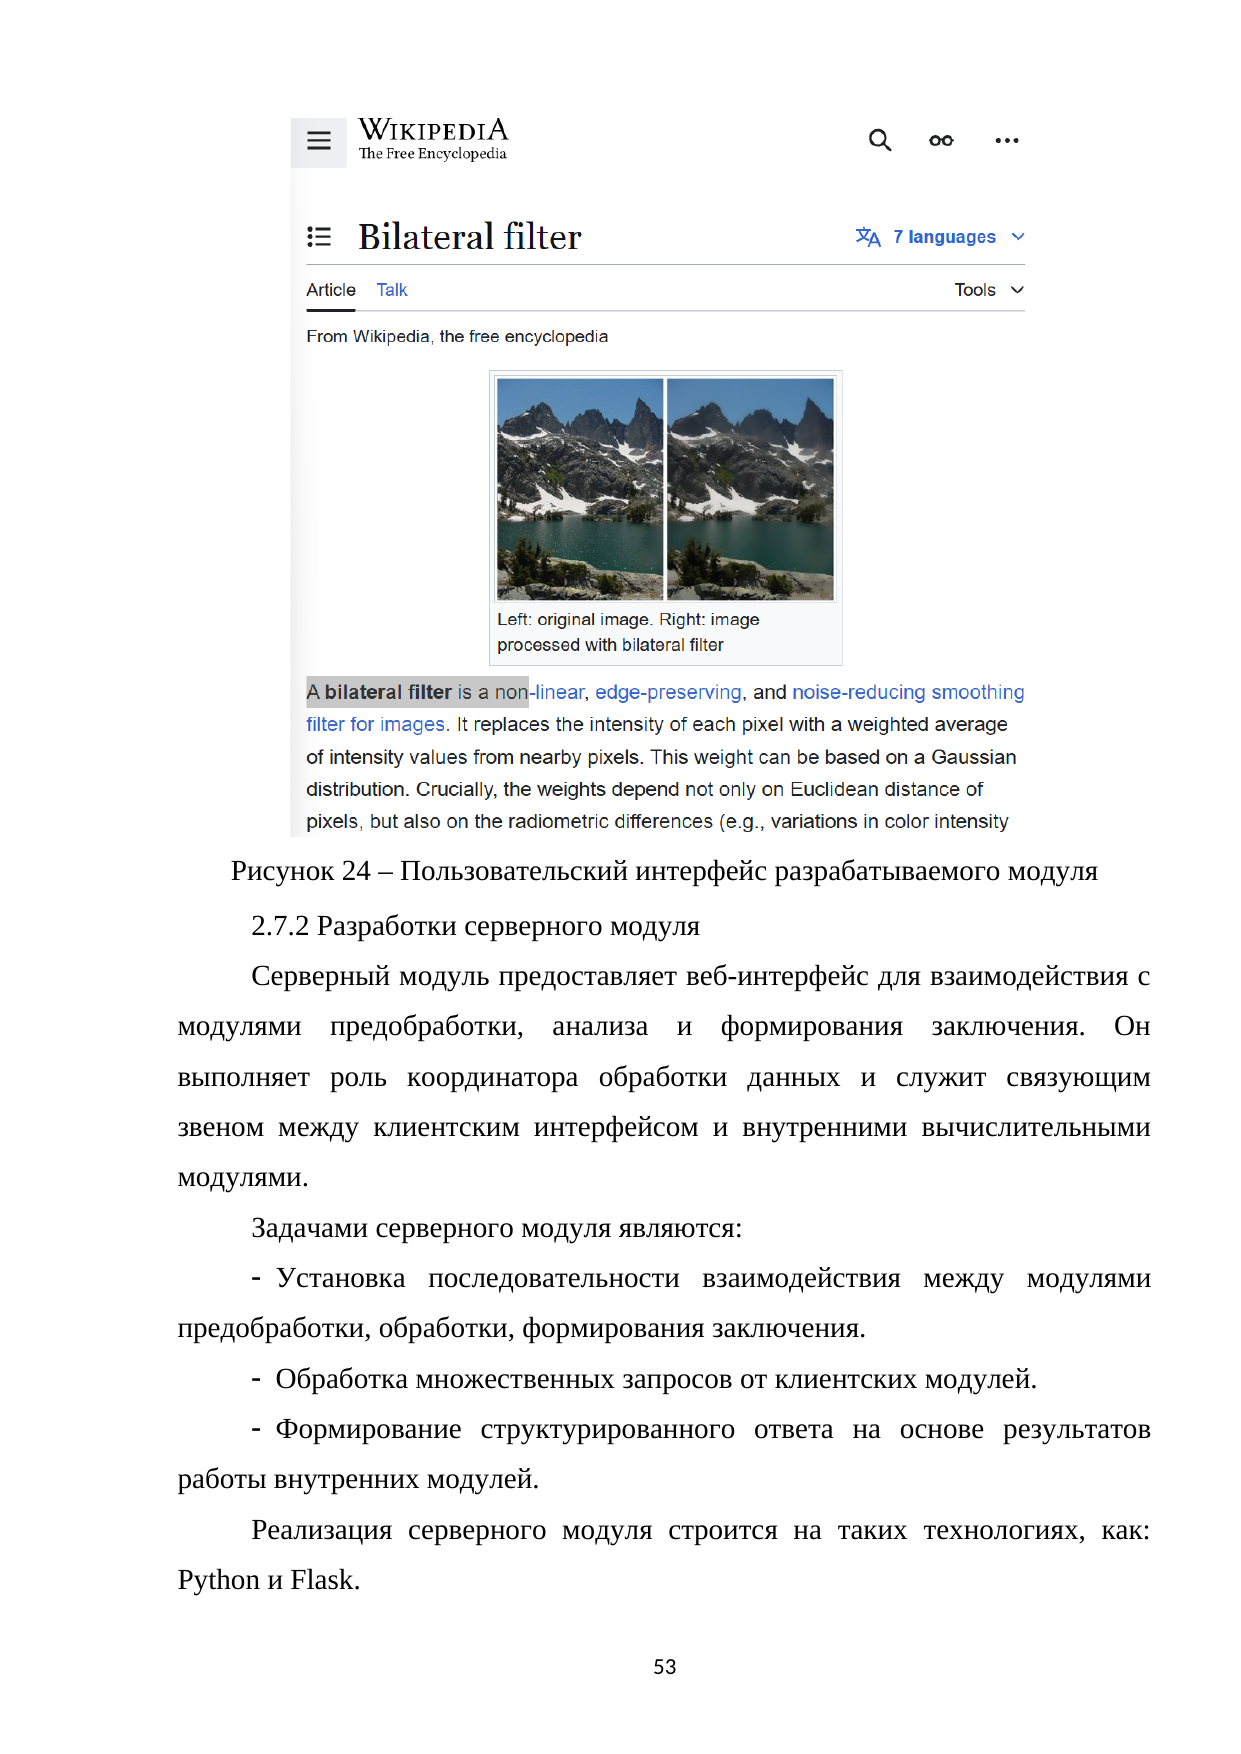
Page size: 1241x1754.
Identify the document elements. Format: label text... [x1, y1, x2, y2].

text Реализация серверного модуля строится на таких технологиях, как: Python и Flask. [177, 1512, 1152, 1596]
picture [290, 118, 1039, 837]
text Серверный модуль предоставляет веб-интерфейс для взаимодействия с модулями предобработки, анализа и формирования заключения. Он выполняет роль координатора обработки данных и служит связующим звеном между клиентским интерфейсом и внутренними вычислительными модулями. [177, 958, 1152, 1193]
list Установка последовательности взаимодействия между модулями предобработки, обработки, формирования заключения. [177, 1260, 1152, 1344]
list Формирование структурированного ответа на основе результатов работы внутренних модулей. [177, 1411, 1152, 1495]
text Задачами серверного модуля являются: [177, 1210, 1152, 1243]
text Рисунок 24 – Пользовательский интерфейс разрабатываемого модуля [177, 853, 1152, 887]
subtitle Разработки серверного модуля [177, 908, 1152, 941]
list Обработка множественных запросов от клиентских модулей. [177, 1361, 1152, 1394]
